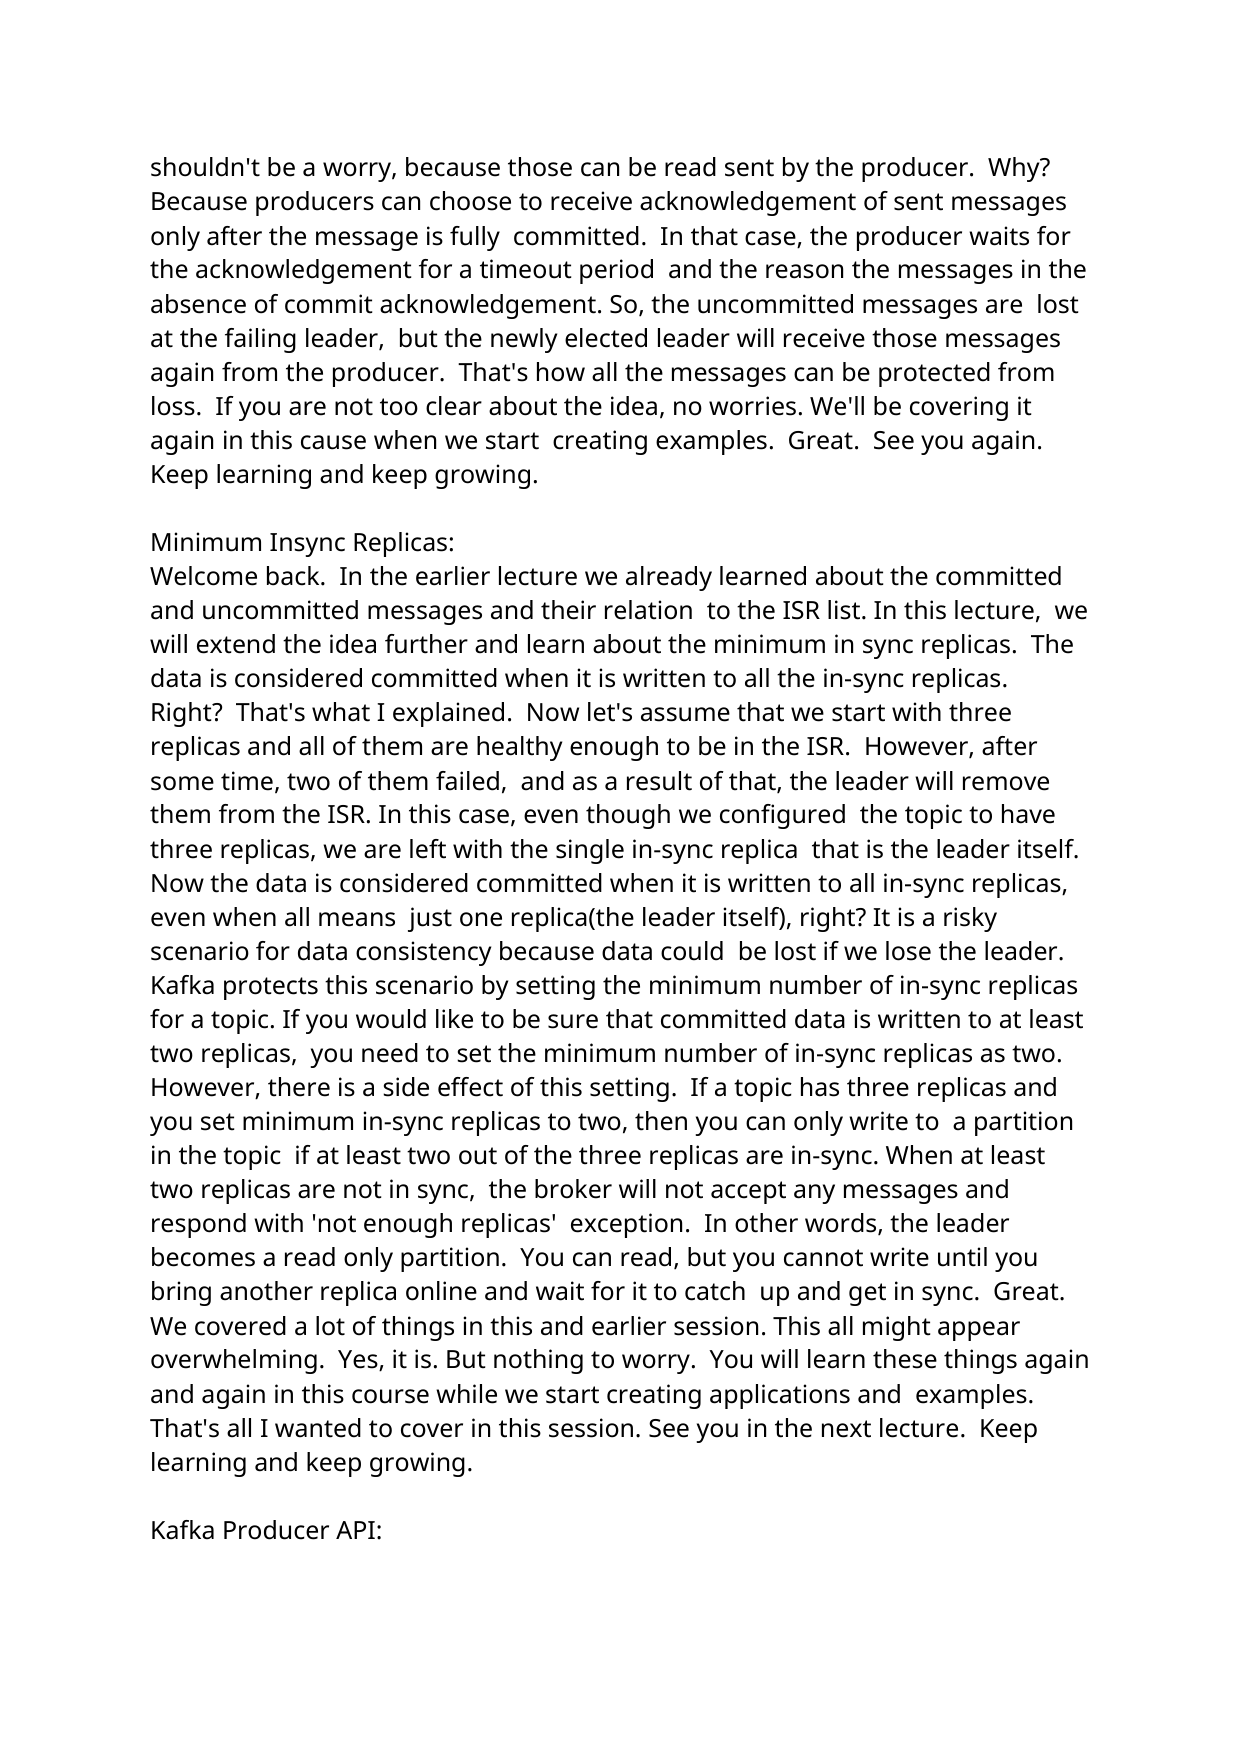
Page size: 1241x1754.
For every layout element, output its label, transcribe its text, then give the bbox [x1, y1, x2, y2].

text Minimum Insync Replicas: [150, 525, 1090, 559]
text Kafka Producer API: [150, 1512, 1090, 1547]
text Welcome back. In the earlier lecture we already learned about the committed and uncommitted messages and their relation to the ISR list. In this lecture, we will extend the idea further and learn about the minimum in sync replicas. The data is considered committed when it is written to all the in-sync replicas. Right? That's what I explained. Now let's assume that we start with three replicas and all of them are healthy enough to be in the ISR. However, after some time, two of them failed, and as a result of that, the leader will remove them from the ISR. In this case, even though we configured the topic to have three replicas, we are left with the single in-sync replica that is the leader itself. Now the data is considered committed when it is written to all in-sync replicas, even when all means just one replica(the leader itself), right? It is a risky scenario for data consistency because data could be lost if we lose the leader. Kafka protects this scenario by setting the minimum number of in-sync replicas for a topic. If you would like to be sure that committed data is written to at least two replicas, you need to set the minimum number of in-sync replicas as two. However, there is a side effect of this setting. If a topic has three replicas and you set minimum in-sync replicas to two, then you can only write to a partition in the topic if at least two out of the three replicas are in-sync. When at least two replicas are not in sync, the broker will not accept any messages and respond with 'not enough replicas' exception. In other words, the leader becomes a read only partition. You can read, but you cannot write until you bring another replica online and wait for it to catch up and get in sync. Great. We covered a lot of things in this and earlier session. This all might appear overwhelming. Yes, it is. But nothing to worry. You will learn these things again and again in this course while we start creating applications and examples. That's all I wanted to cover in this session. See you in the next lecture. Keep learning and keep growing. [150, 559, 1090, 1478]
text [150, 150, 1090, 491]
